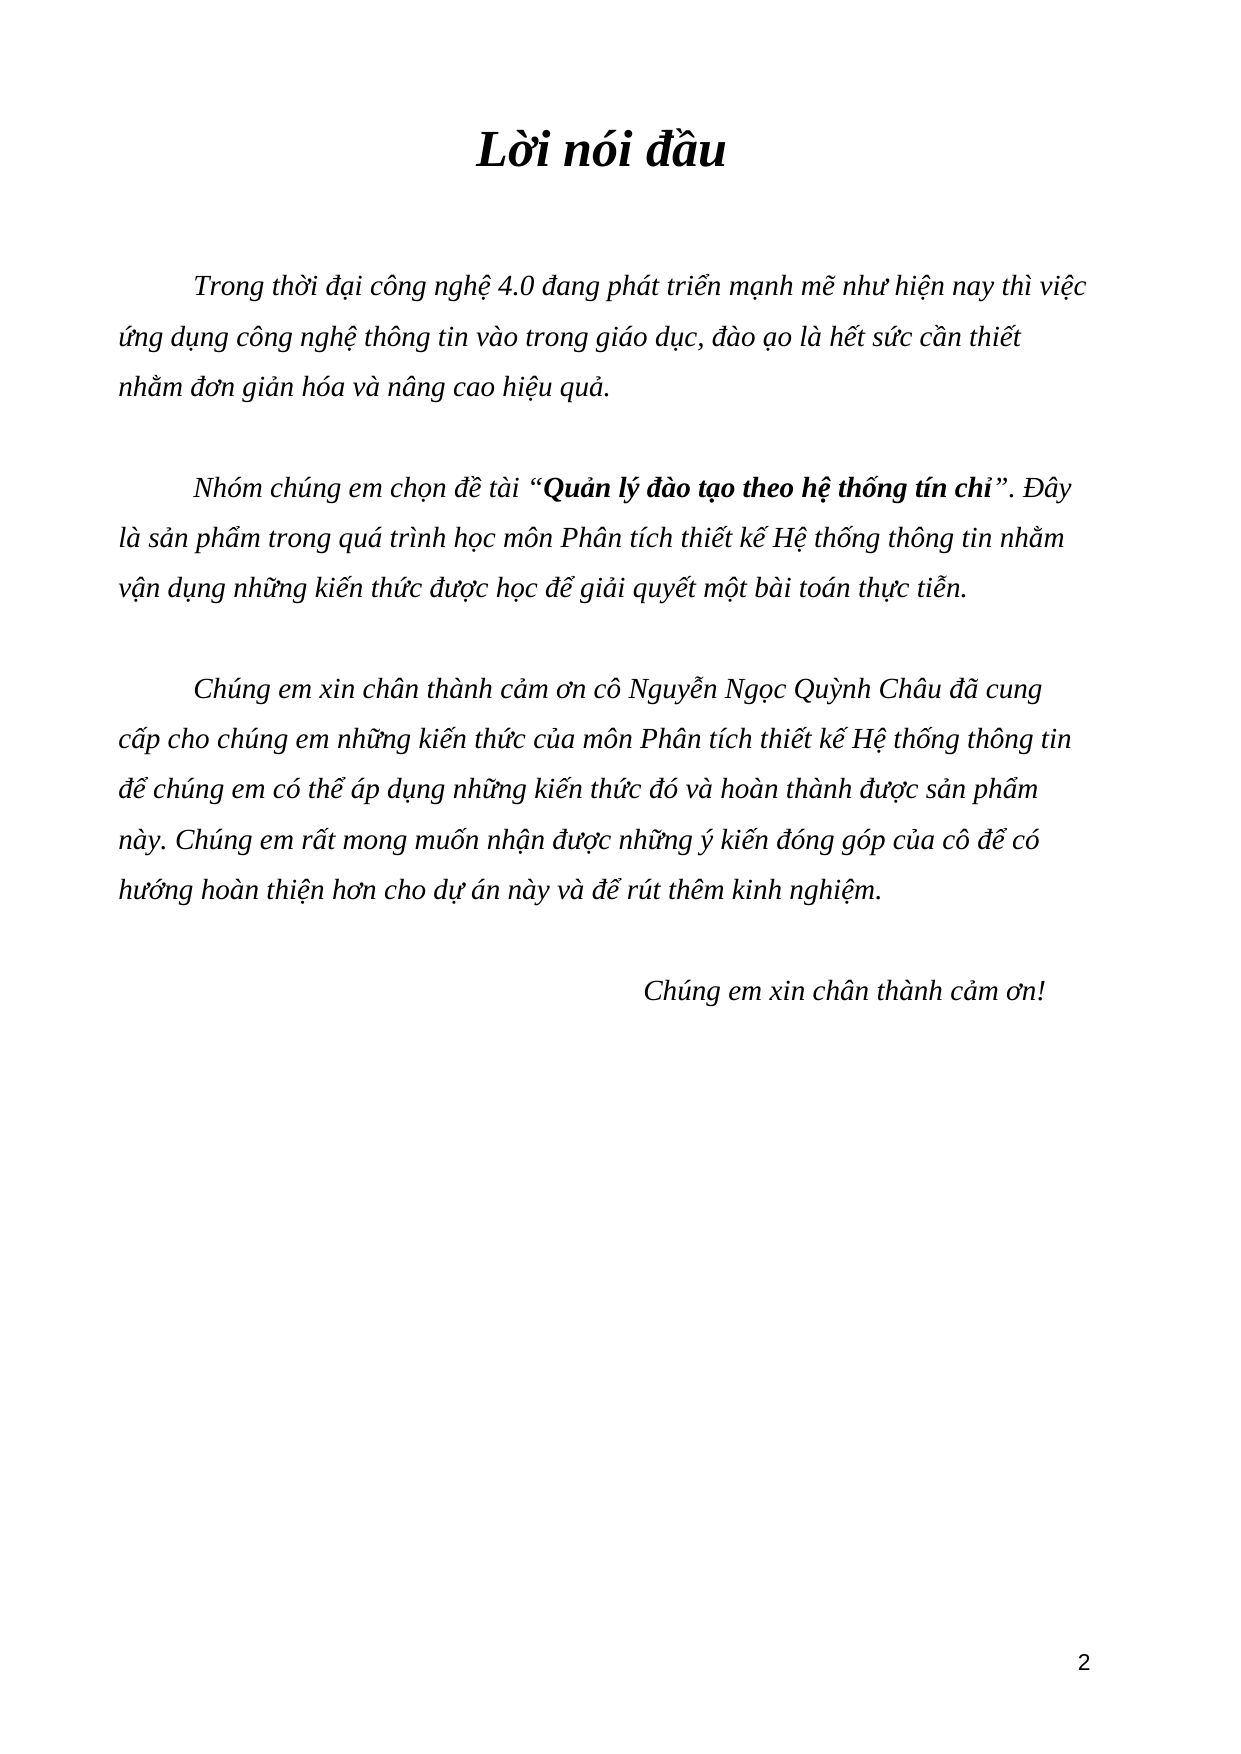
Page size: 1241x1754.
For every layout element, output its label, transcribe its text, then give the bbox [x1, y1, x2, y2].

text Chúng em xin chân thành cảm ơn cô Nguyễn Ngọc Quỳnh Châu đã cung cấp cho chúng em những kiến thức của môn Phân tích thiết kế Hệ thống thông tin để chúng em có thể áp dụng những kiến thức đó và hoàn thành được sản phẩm này. Chúng em rất mong muốn nhận được những ý kiến đóng góp của cô để có hướng hoàn thiện hơn cho dự án này và để rút thêm kinh nghiệm. [118, 671, 1090, 906]
text Trong thời đại công nghệ 4.0 đang phát triển mạnh mẽ như hiện nay thì việc ứng dụng công nghệ thông tin vào trong giáo dục, đào ạo là hết sức cần thiết nhằm đơn giản hóa và nâng cao hiệu quả. [118, 268, 1090, 403]
text Chúng em xin chân thành cảm ơn! [118, 973, 1090, 1006]
subtitle Lời nói đầu [118, 118, 1090, 178]
text Nhóm chúng em chọn đề tài “Quản lý đào tạo theo hệ thống tín chỉ”. Đây là sản phẩm trong quá trình học môn Phân tích thiết kế Hệ thống thông tin nhằm vận dụng những kiến thức được học để giải quyết một bài toán thực tiễn. [118, 470, 1090, 604]
